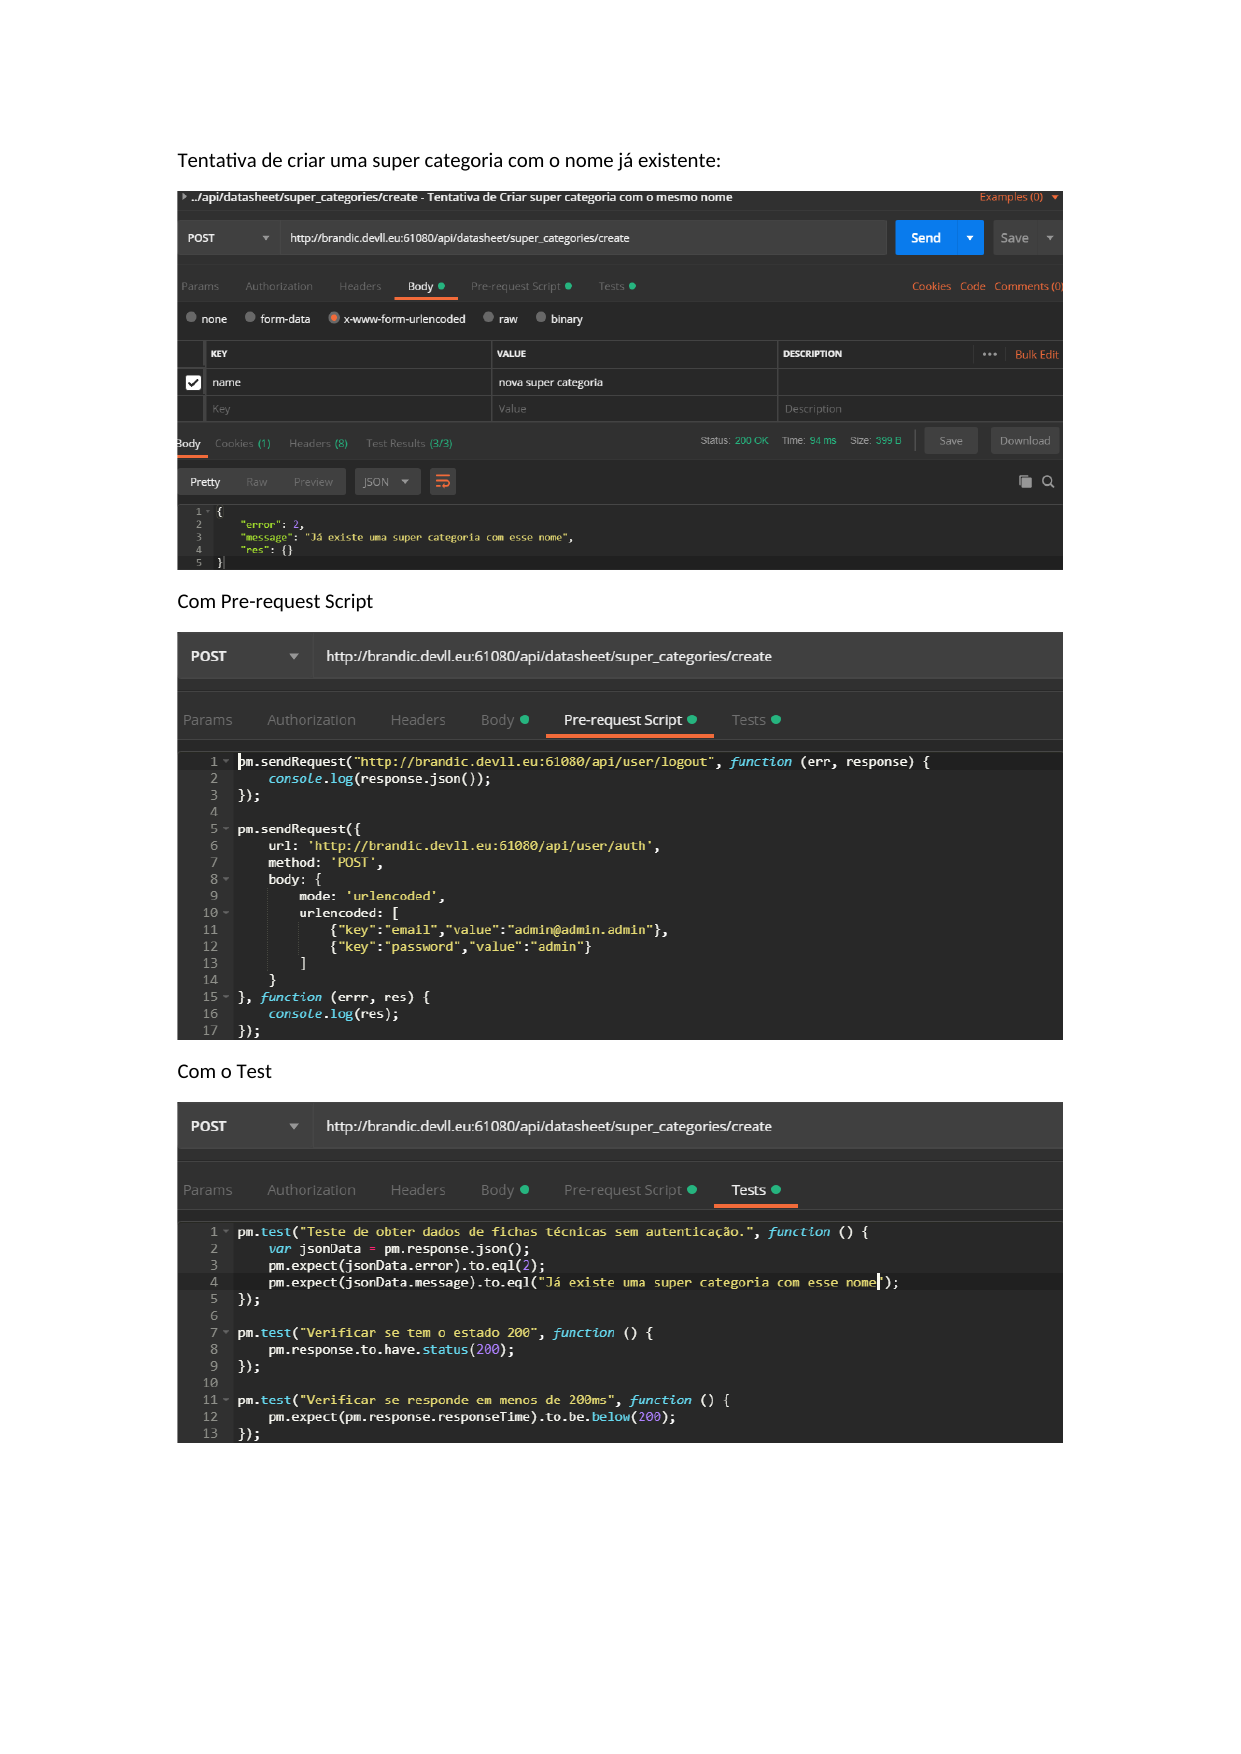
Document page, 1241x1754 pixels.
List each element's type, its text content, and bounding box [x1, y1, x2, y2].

text Com o Test [177, 1059, 1063, 1084]
picture [177, 1102, 1063, 1443]
text Tentativa de criar uma super categoria com o nome já existente: [177, 148, 1063, 173]
picture [177, 632, 1063, 1040]
picture [177, 191, 1063, 570]
text Com Pre-request Script [177, 588, 1063, 614]
